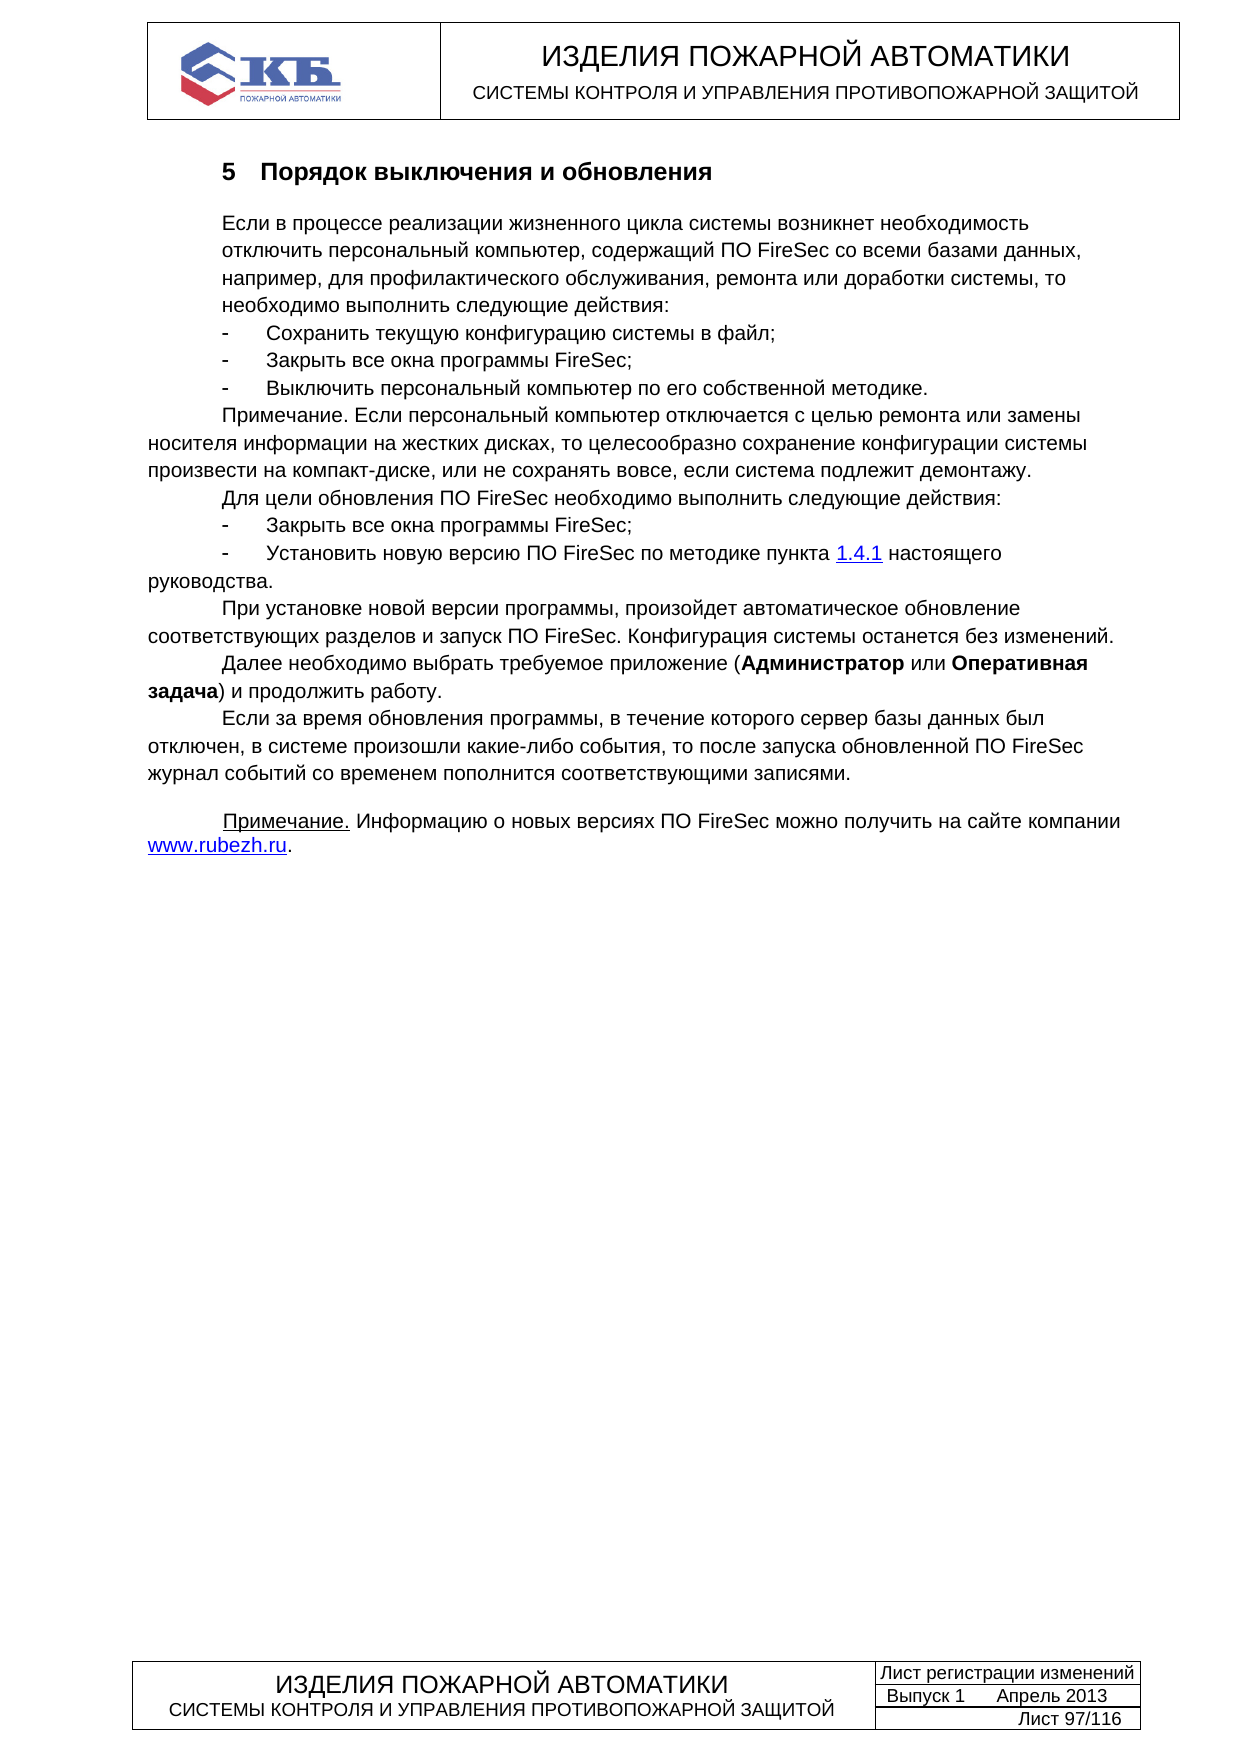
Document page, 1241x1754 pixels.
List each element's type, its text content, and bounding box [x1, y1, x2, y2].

list Примечание. Если персональный компьютер отключается с целью ремонта или замены носителя информации на жестких дисках, то целесообразно сохранение конфигурации системы произвести на компакт-диске, или не сохранять вовсе, если система подлежит демонтажу. [148, 403, 1122, 482]
list Если за время обновления программы, в течение которого сервер базы данных был отключен, в системе произошли какие-либо события, то после запуска обновленной ПО FireSec журнал событий со временем пополнится соответствующими записями. [148, 706, 1122, 785]
list Установить новую версию ПО FireSec по методике пункта 1.4.1 настоящего руководства. [148, 541, 1122, 592]
list Закрыть все окна программы FireSec; [148, 348, 1122, 372]
list Сохранить текущую конфигурацию системы в файл; [148, 321, 1122, 344]
list При установке новой версии программы, произойдет автоматическое обновление соответствующих разделов и запуск ПО FireSec. Конфигурация системы останется без изменений. [148, 596, 1122, 647]
list Далее необходимо выбрать требуемое приложение (Администратор или Оперативная задача) и продолжить работу. [148, 651, 1122, 702]
list Закрыть все окна программы FireSec; [148, 513, 1122, 537]
list Выключить персональный компьютер по его собственной методике. [148, 376, 1122, 400]
list Для цели обновления ПО FireSec необходимо выполнить следующие действия: [222, 486, 1122, 510]
list Примечание. Информацию о новых версиях ПО FireSec можно получить на сайте компании www.rubezh.ru. [148, 809, 1122, 857]
subtitle Порядок выключения и обновления [148, 157, 1122, 186]
list Если в процессе реализации жизненного цикла системы возникнет необходимость отключить персональный компьютер, содержащий ПО FireSec со всеми базами данных, например, для профилактического обслуживания, ремонта или доработки системы, то необходимо выполнить следующие действия: [222, 211, 1122, 317]
picture [177, 34, 354, 115]
